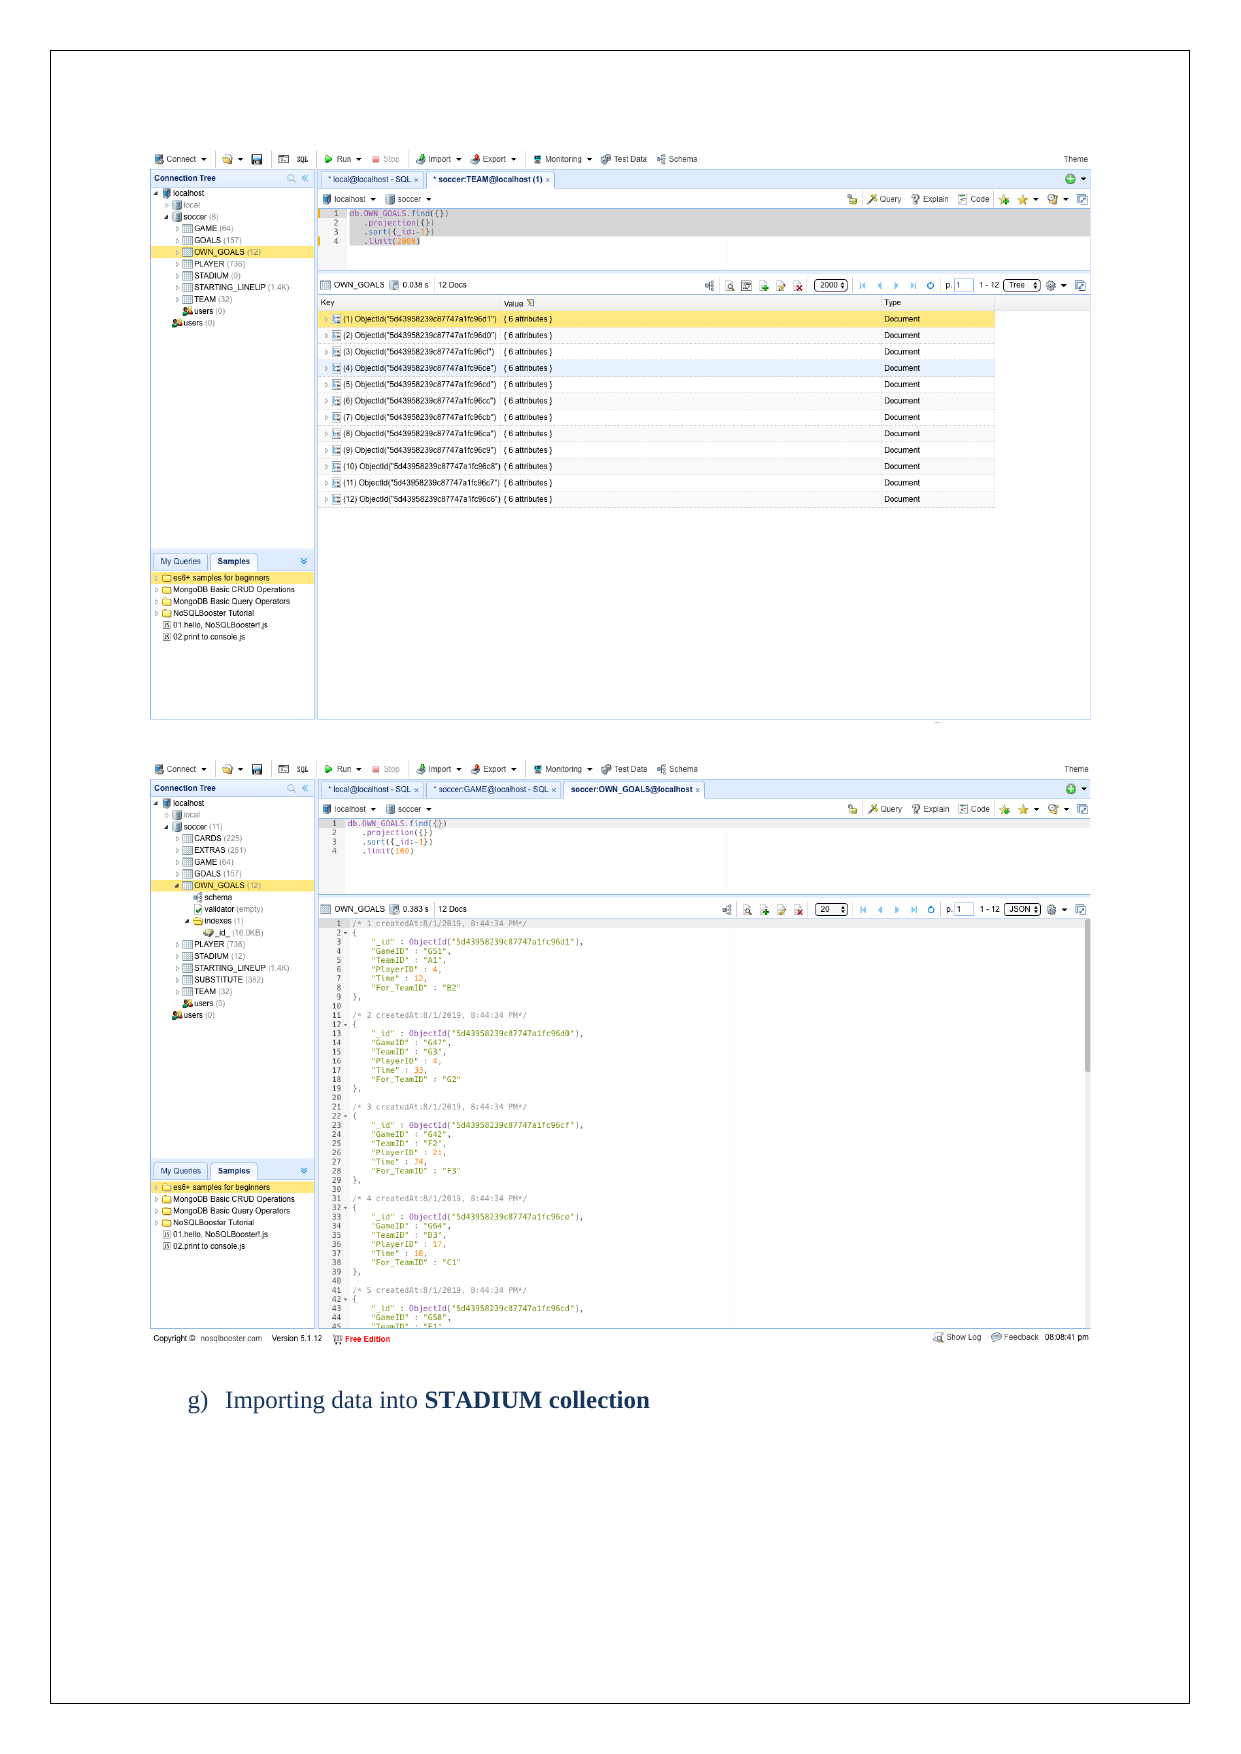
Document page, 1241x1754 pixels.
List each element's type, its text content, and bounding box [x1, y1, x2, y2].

list Importing data into STADIUM collection [187, 1385, 1090, 1414]
picture [150, 759, 1091, 1348]
picture [150, 150, 1091, 723]
